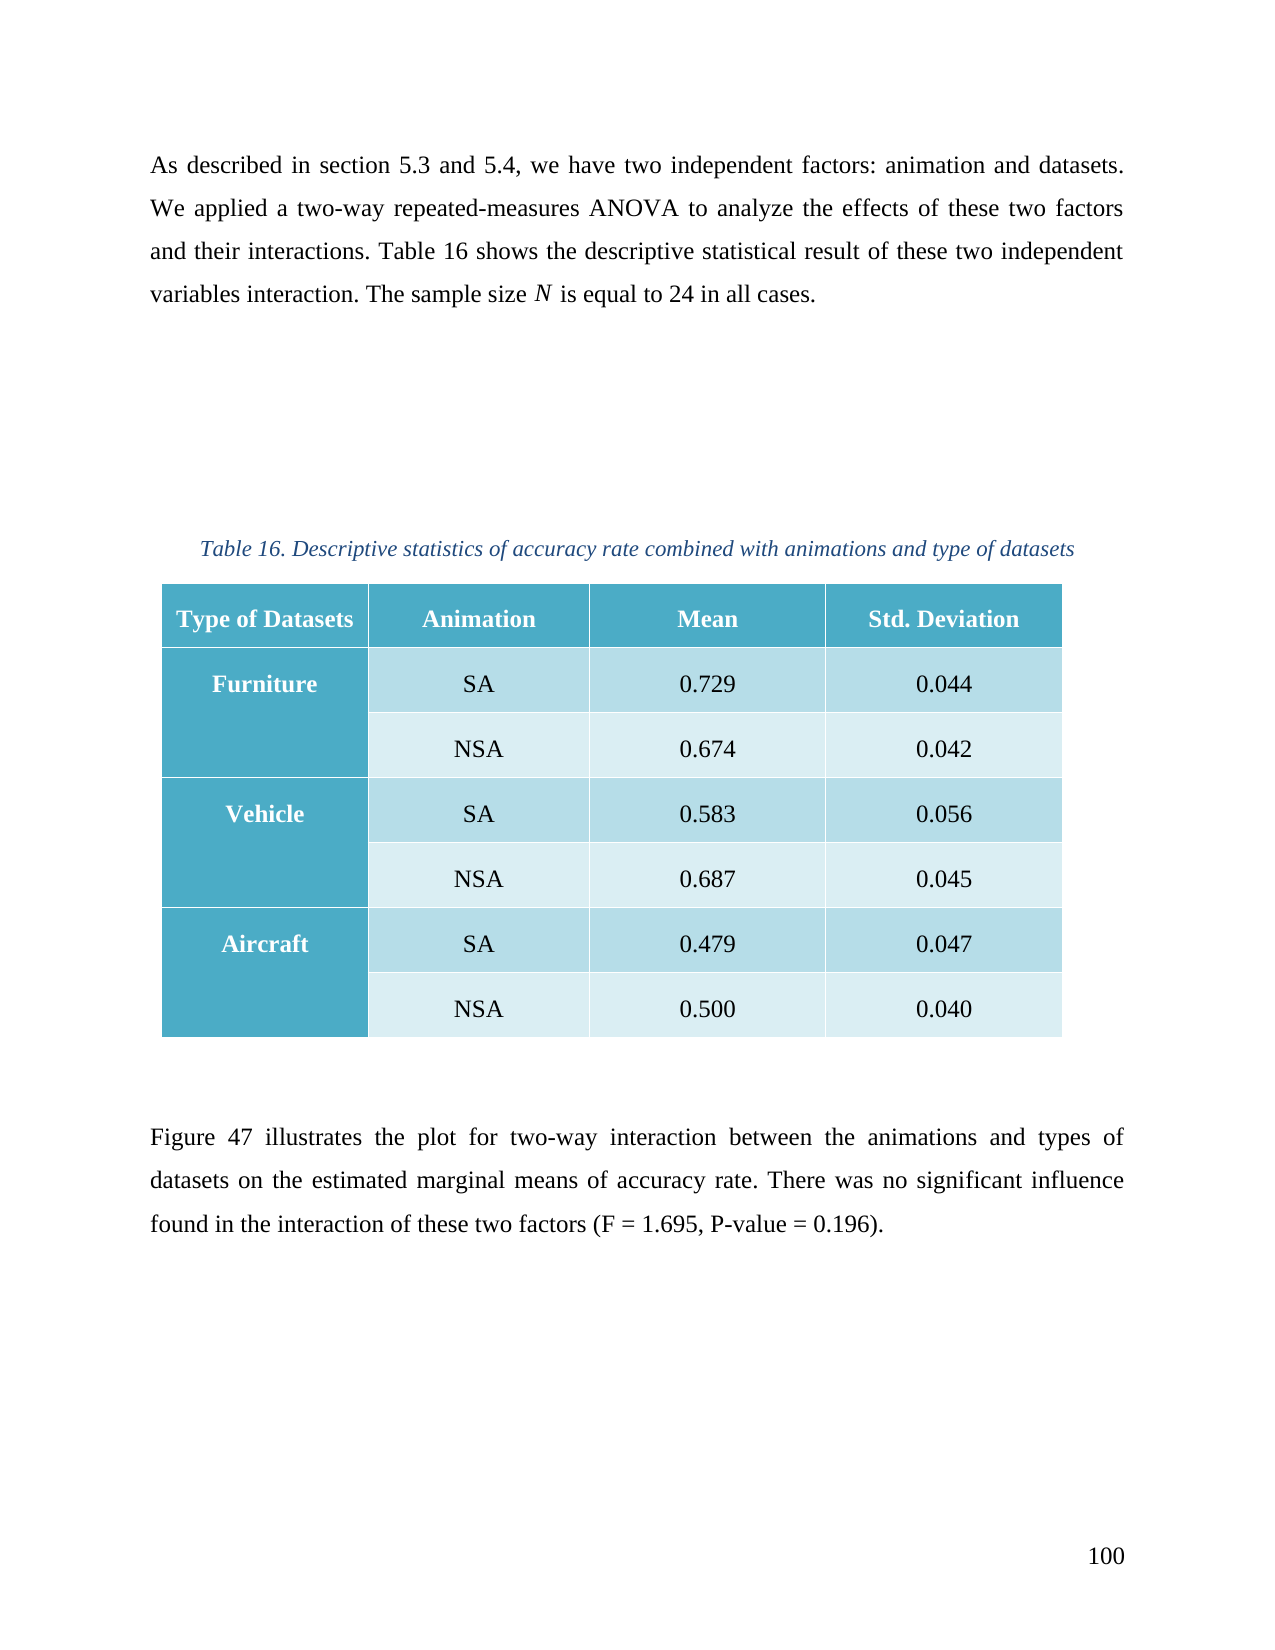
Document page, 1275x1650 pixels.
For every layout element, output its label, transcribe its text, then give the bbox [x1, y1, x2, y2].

table_cell 0.583 [590, 778, 825, 842]
table_cell NSA [369, 843, 589, 907]
table_cell 0.729 [590, 648, 825, 712]
table_cell 0.479 [590, 908, 825, 972]
table_cell 0.056 [826, 778, 1062, 842]
table_header Animation [369, 584, 589, 647]
text Figure 47 illustrates the plot for two-way interaction between the animations and types of datasets on the estimated marginal means of accuracy rate. There was no significant influence found in the interaction of these two factors (F = 1.695, P-value = 0.196). [150, 1122, 1125, 1237]
text As described in section 5.3 and 5.4, we have two independent factors: animation and datasets. We applied a two-way repeated-measures ANOVA to analyze the effects of these two factors and their interactions. Table 16 shows the descriptive statistical result of these two independent variables interaction. The sample size is equal to 24 in all cases. [150, 150, 1125, 308]
table_cell 0.674 [590, 713, 825, 777]
table_cell 0.047 [826, 908, 1062, 972]
table_cell 0.045 [826, 843, 1062, 907]
table_cell NSA [369, 713, 589, 777]
table_cell SA [369, 648, 589, 712]
table_cell 0.042 [826, 713, 1062, 777]
table_cell 0.500 [590, 973, 825, 1037]
table_cell 0.044 [826, 648, 1062, 712]
table_cell Vehicle [162, 778, 368, 907]
table_cell SA [369, 778, 589, 842]
table_cell 0.687 [590, 843, 825, 907]
table_header Type of Datasets [162, 584, 368, 647]
table_cell 0.040 [826, 973, 1062, 1037]
table_header Mean [590, 584, 825, 647]
table_header Std. Deviation [826, 584, 1062, 647]
table_cell SA [369, 908, 589, 972]
table_cell Aircraft [162, 908, 368, 1037]
table_cell NSA [369, 973, 589, 1037]
table_cell Furniture [162, 648, 368, 777]
